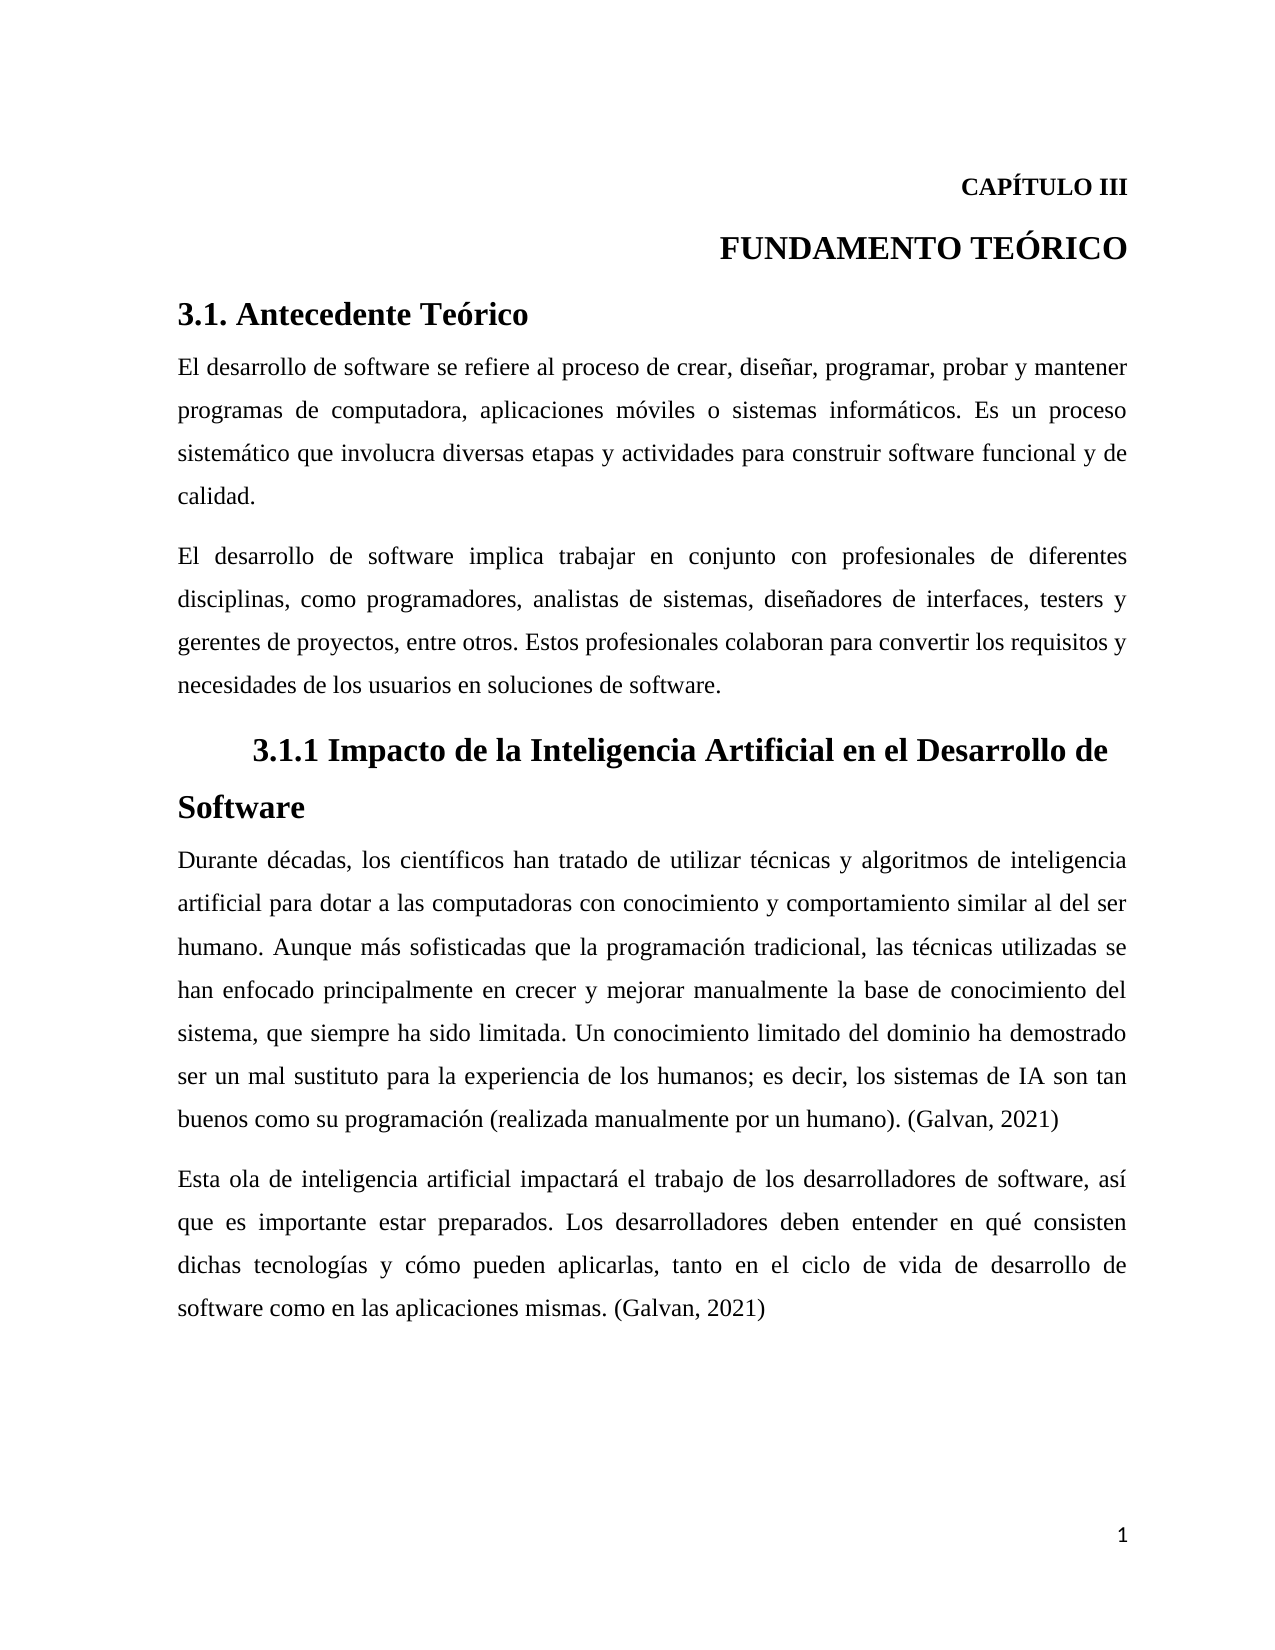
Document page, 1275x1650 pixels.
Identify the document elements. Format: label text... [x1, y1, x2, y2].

text Esta ola de inteligencia artificial impactará el trabajo de los desarrolladores de software, así que es importante estar preparados. Los desarrolladores deben entender en qué consisten dichas tecnologías y cómo pueden aplicarlas, tanto en el ciclo de vida de desarrollo de software como en las aplicaciones mismas. [177, 1164, 1128, 1322]
text El desarrollo de software se refiere al proceso de crear, diseñar, programar, probar y mantener programas de computadora, aplicaciones móviles o sistemas informáticos. Es un proceso sistemático que involucra diversas etapas y actividades para construir software funcional y de calidad. [177, 352, 1128, 510]
subtitle FUNDAMENTO TEÓRICO [177, 228, 1128, 266]
subtitle CAPÍTULO III [177, 172, 1128, 201]
subtitle 3.1.1 Impacto de la Inteligencia Artificial en el Desarrollo de Software [177, 730, 1128, 826]
subtitle 3.1. Antecedente Teórico [177, 294, 1128, 333]
text El desarrollo de software implica trabajar en conjunto con profesionales de diferentes disciplinas, como programadores, analistas de sistemas, diseñadores de interfaces, testers y gerentes de proyectos, entre otros. Estos profesionales colaboran para convertir los requisitos y necesidades de los usuarios en soluciones de software. [177, 541, 1128, 699]
text Durante décadas, los científicos han tratado de utilizar técnicas y algoritmos de inteligencia artificial para dotar a las computadoras con conocimiento y comportamiento similar al del ser humano. Aunque más sofisticadas que la programación tradicional, las técnicas utilizadas se han enfocado principalmente en crecer y mejorar manualmente la base de conocimiento del sistema, que siempre ha sido limitada. Un conocimiento limitado del dominio ha demostrado ser un mal sustituto para la experiencia de los humanos; es decir, los sistemas de IA son tan buenos como su programación (realizada manualmente por un humano). [177, 845, 1128, 1133]
